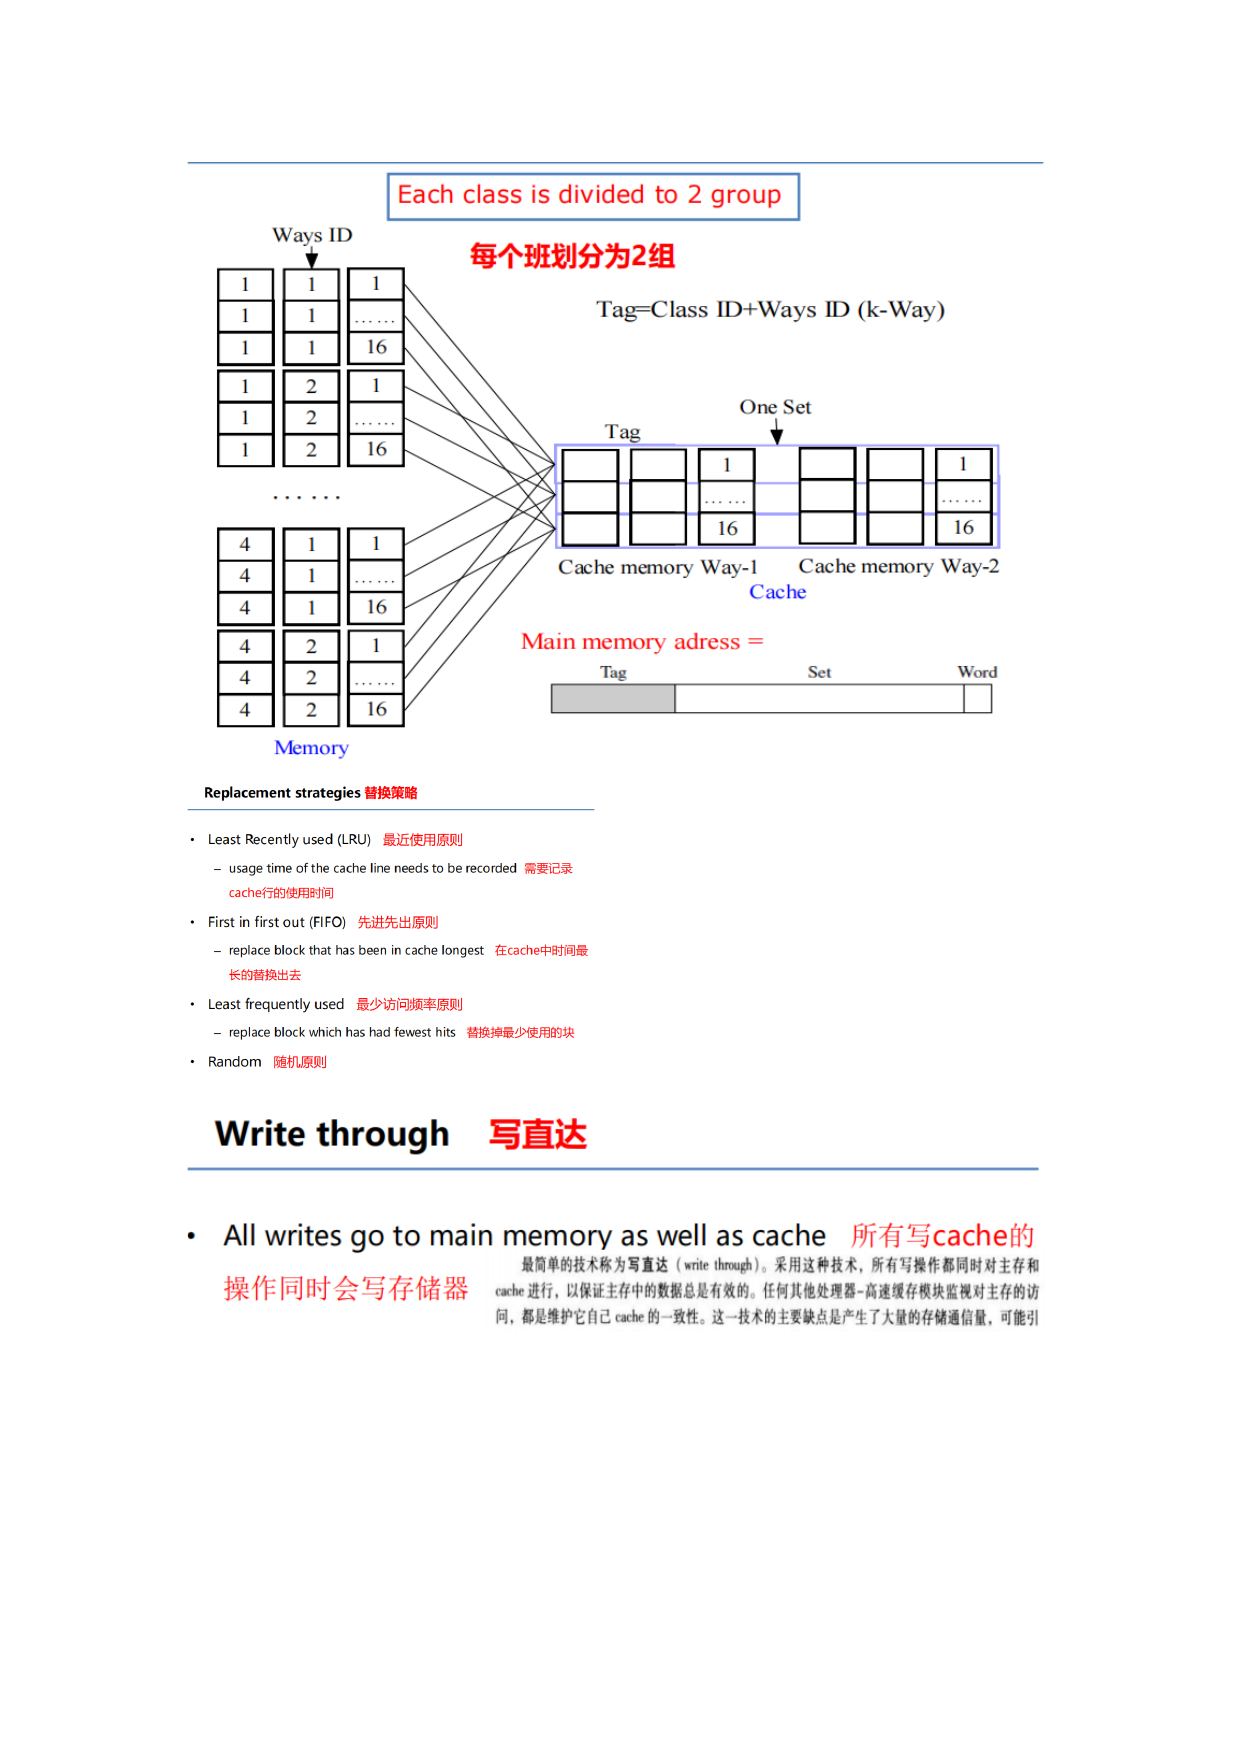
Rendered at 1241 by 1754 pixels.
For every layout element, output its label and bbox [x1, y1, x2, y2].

picture [187, 162, 1052, 766]
picture [187, 779, 595, 1072]
picture [187, 1104, 1053, 1332]
